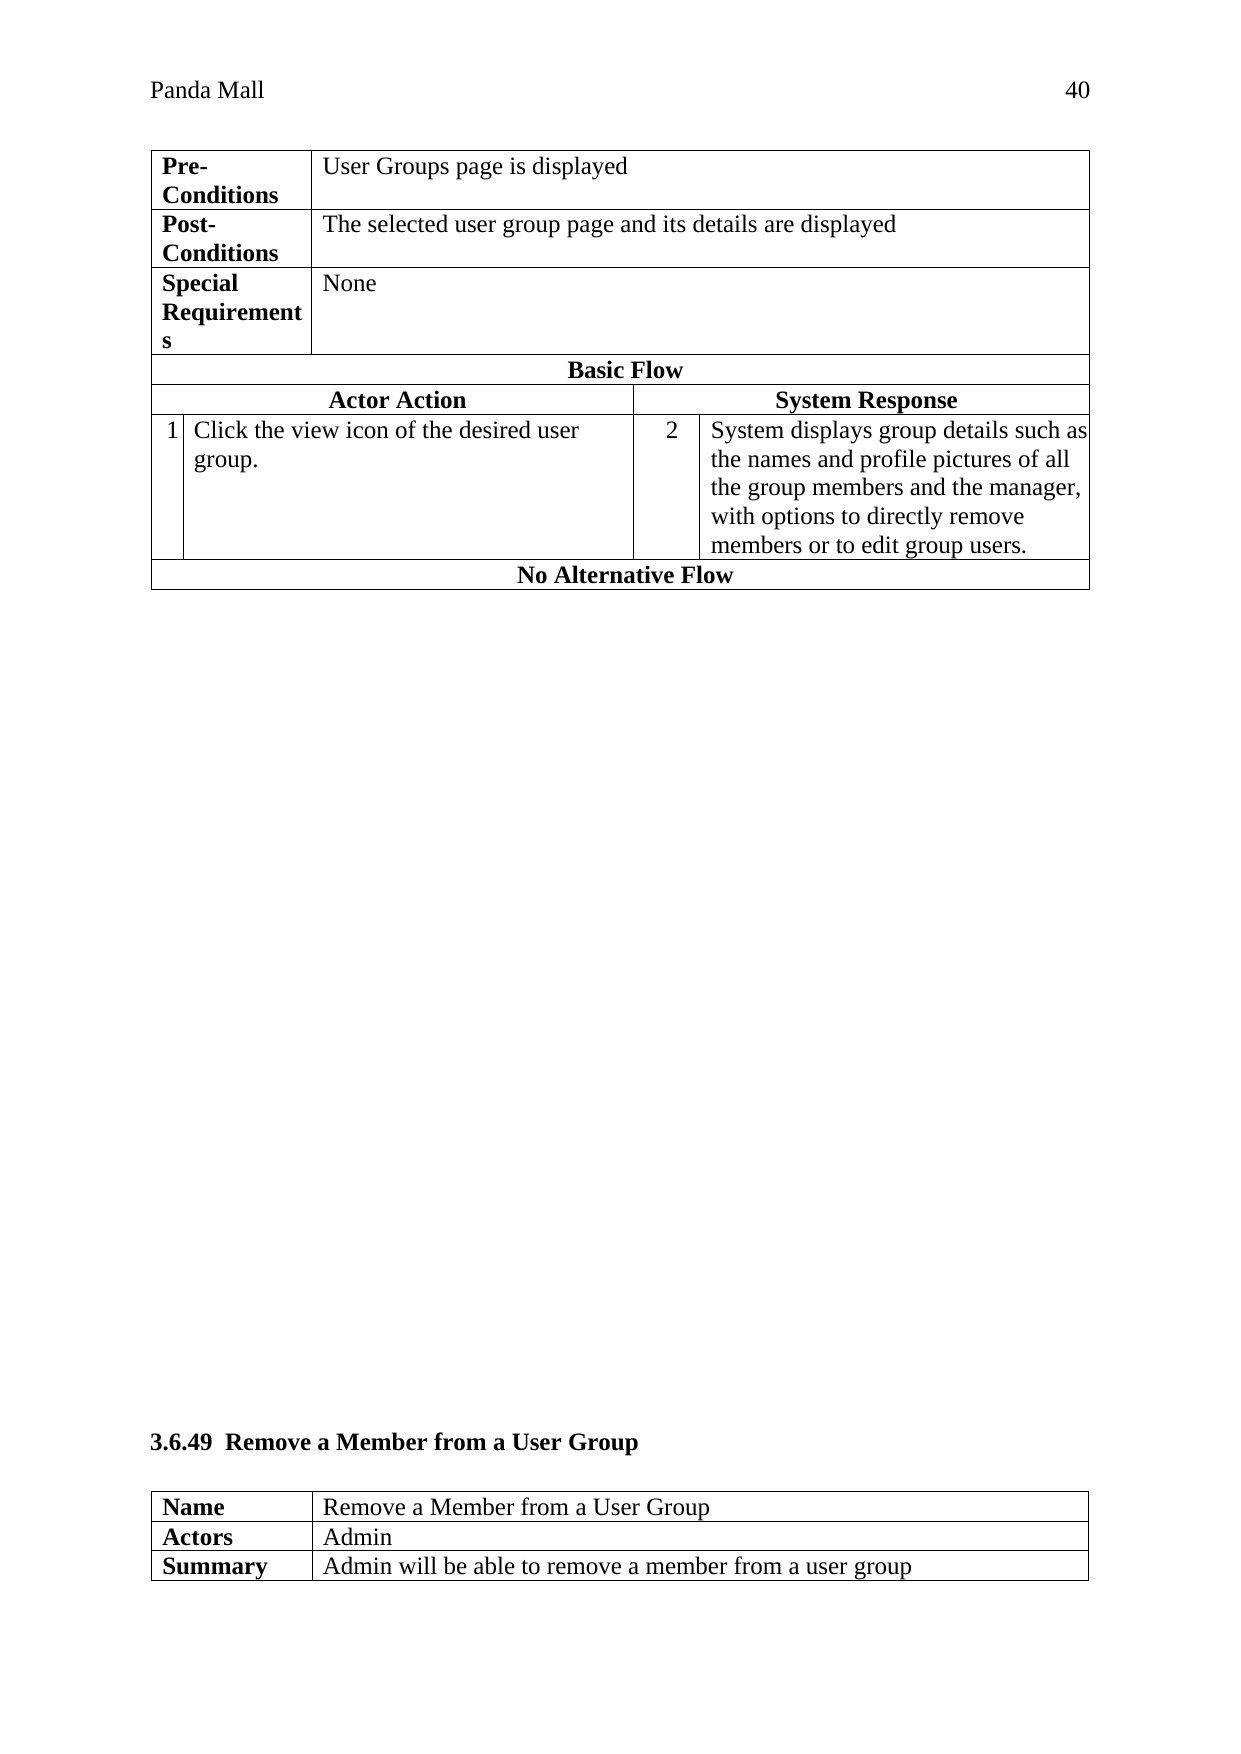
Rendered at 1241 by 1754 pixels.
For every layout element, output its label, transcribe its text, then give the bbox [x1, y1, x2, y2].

table_cell Pre-Conditions [152, 151, 311, 208]
table_cell Basic Flow [152, 355, 1089, 384]
table_cell Click the view icon of the desired user group. [184, 415, 633, 559]
table_cell System displays group details such as the names and profile pictures of all the group members and the manager, with options to directly remove members or to edit group users. [700, 415, 1089, 559]
table_cell No Alternative Flow [152, 560, 1089, 588]
table_cell System Response [634, 385, 1089, 414]
table_cell 1 [152, 415, 183, 559]
table_cell Post-Conditions [152, 210, 311, 267]
table_cell None [312, 268, 1089, 354]
table_cell Actors [152, 1522, 312, 1550]
table_cell 2 [634, 415, 699, 559]
table_cell Special Requirements [152, 268, 311, 354]
table_cell Actor Action [152, 385, 633, 414]
subtitle Remove a Member from a User Group [150, 1427, 1090, 1456]
table_cell Admin will be able to remove a member from a user group [313, 1551, 1088, 1580]
table_cell User Groups page is displayed [312, 151, 1089, 208]
table_header Remove a Member from a User Group [313, 1492, 1088, 1521]
table_cell Admin [313, 1522, 1088, 1550]
table_cell The selected user group page and its details are displayed [312, 210, 1089, 267]
table_cell Summary [152, 1551, 312, 1580]
table_header Name [152, 1492, 312, 1521]
